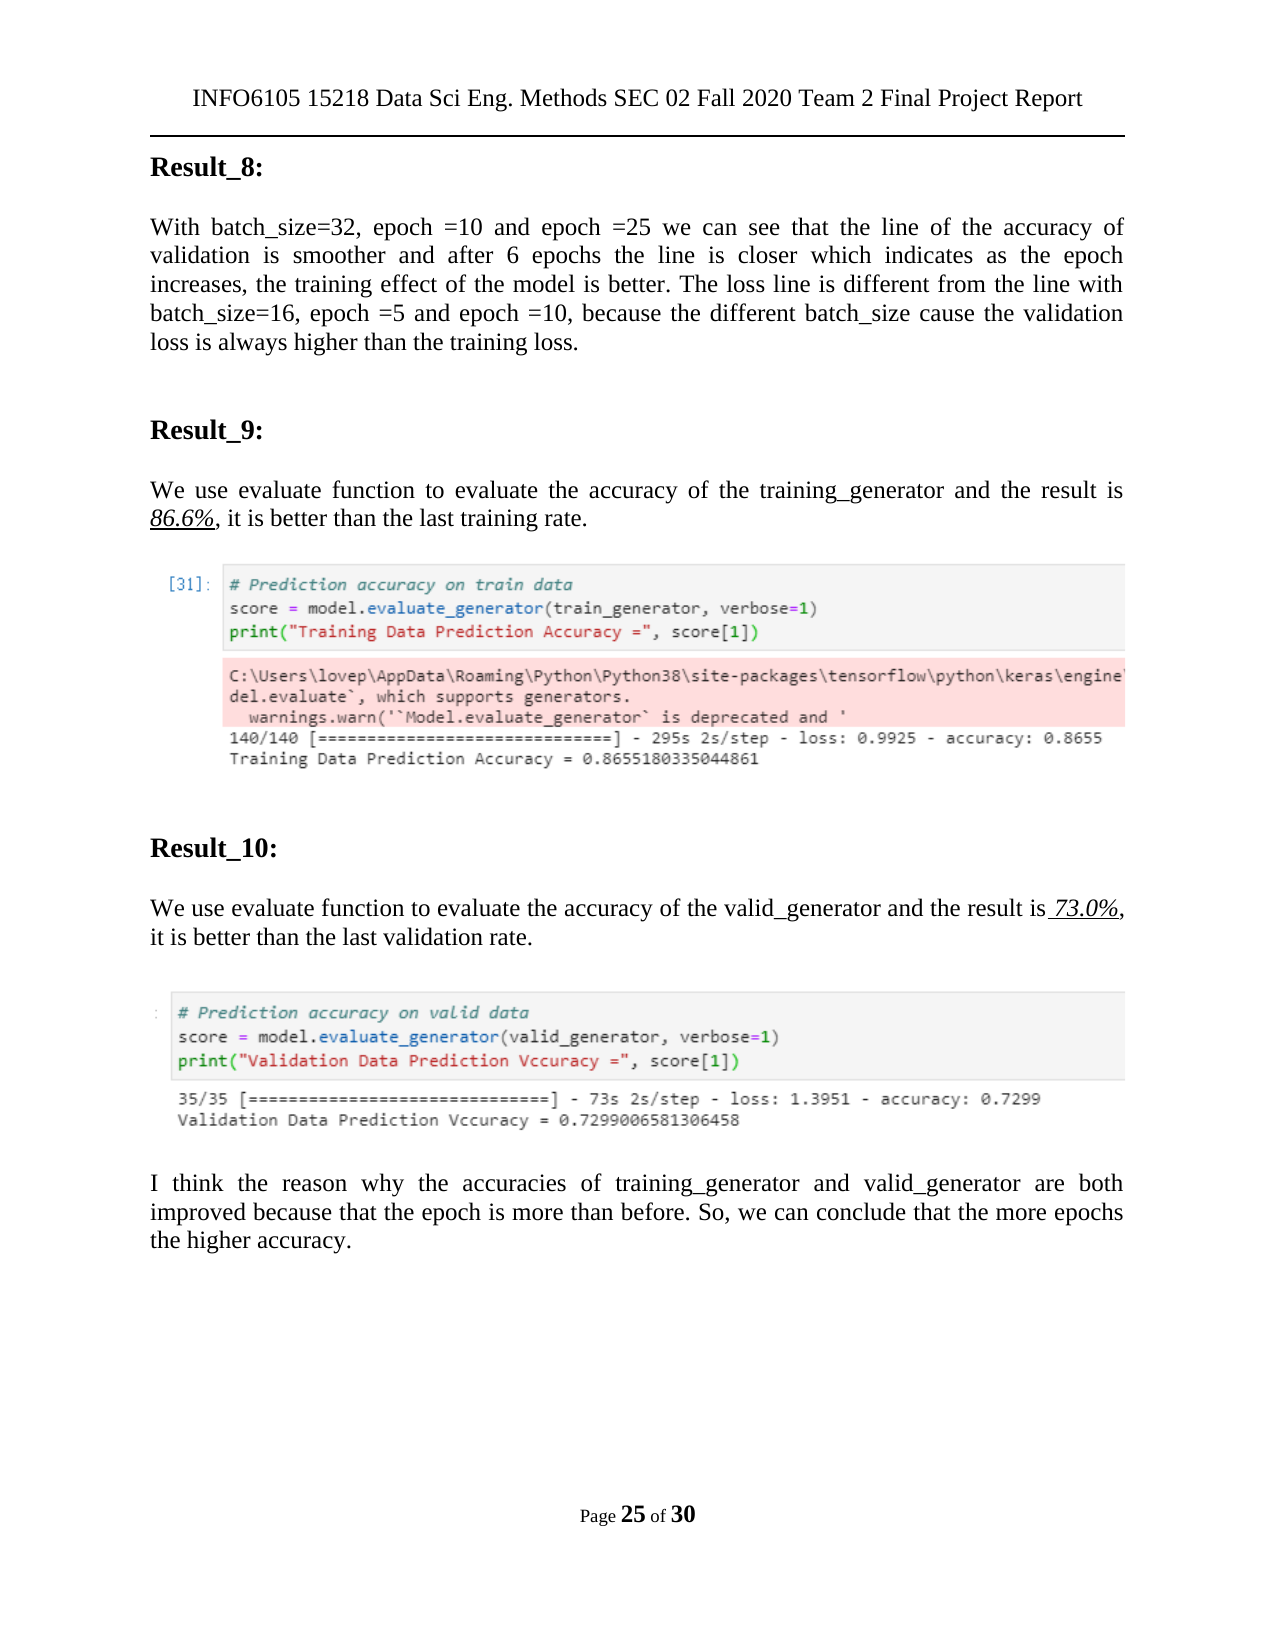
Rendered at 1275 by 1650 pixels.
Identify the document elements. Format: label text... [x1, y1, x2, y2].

text We use evaluate function to evaluate the accuracy of the training_generator and the result is 86.6%, it is better than the last training rate. [150, 475, 1125, 532]
text I think the reason why the accuracies of training_generator and valid_generator are both improved because that the epoch is more than before. So, we can conclude that the more epochs the higher accuracy. [150, 1168, 1125, 1254]
subtitle Result_10: [150, 831, 1125, 864]
text With batch_size=32, epoch =10 and epoch =25 we can see that the line of the accuracy of validation is smoother and after 6 epochs the line is closer which indicates as the epoch increases, the training effect of the model is better. The loss line is different from the line with batch_size=16, epoch =5 and epoch =10, because the different batch_size cause the validation loss is always higher than the training loss. [150, 212, 1125, 355]
picture [150, 979, 1125, 1140]
subtitle Result_8: [150, 150, 1125, 182]
subtitle Result_9: [150, 413, 1125, 446]
picture [150, 561, 1125, 774]
text We use evaluate function to evaluate the accuracy of the valid_generator and the result is 73.0%, it is better than the last validation rate. [150, 893, 1125, 951]
